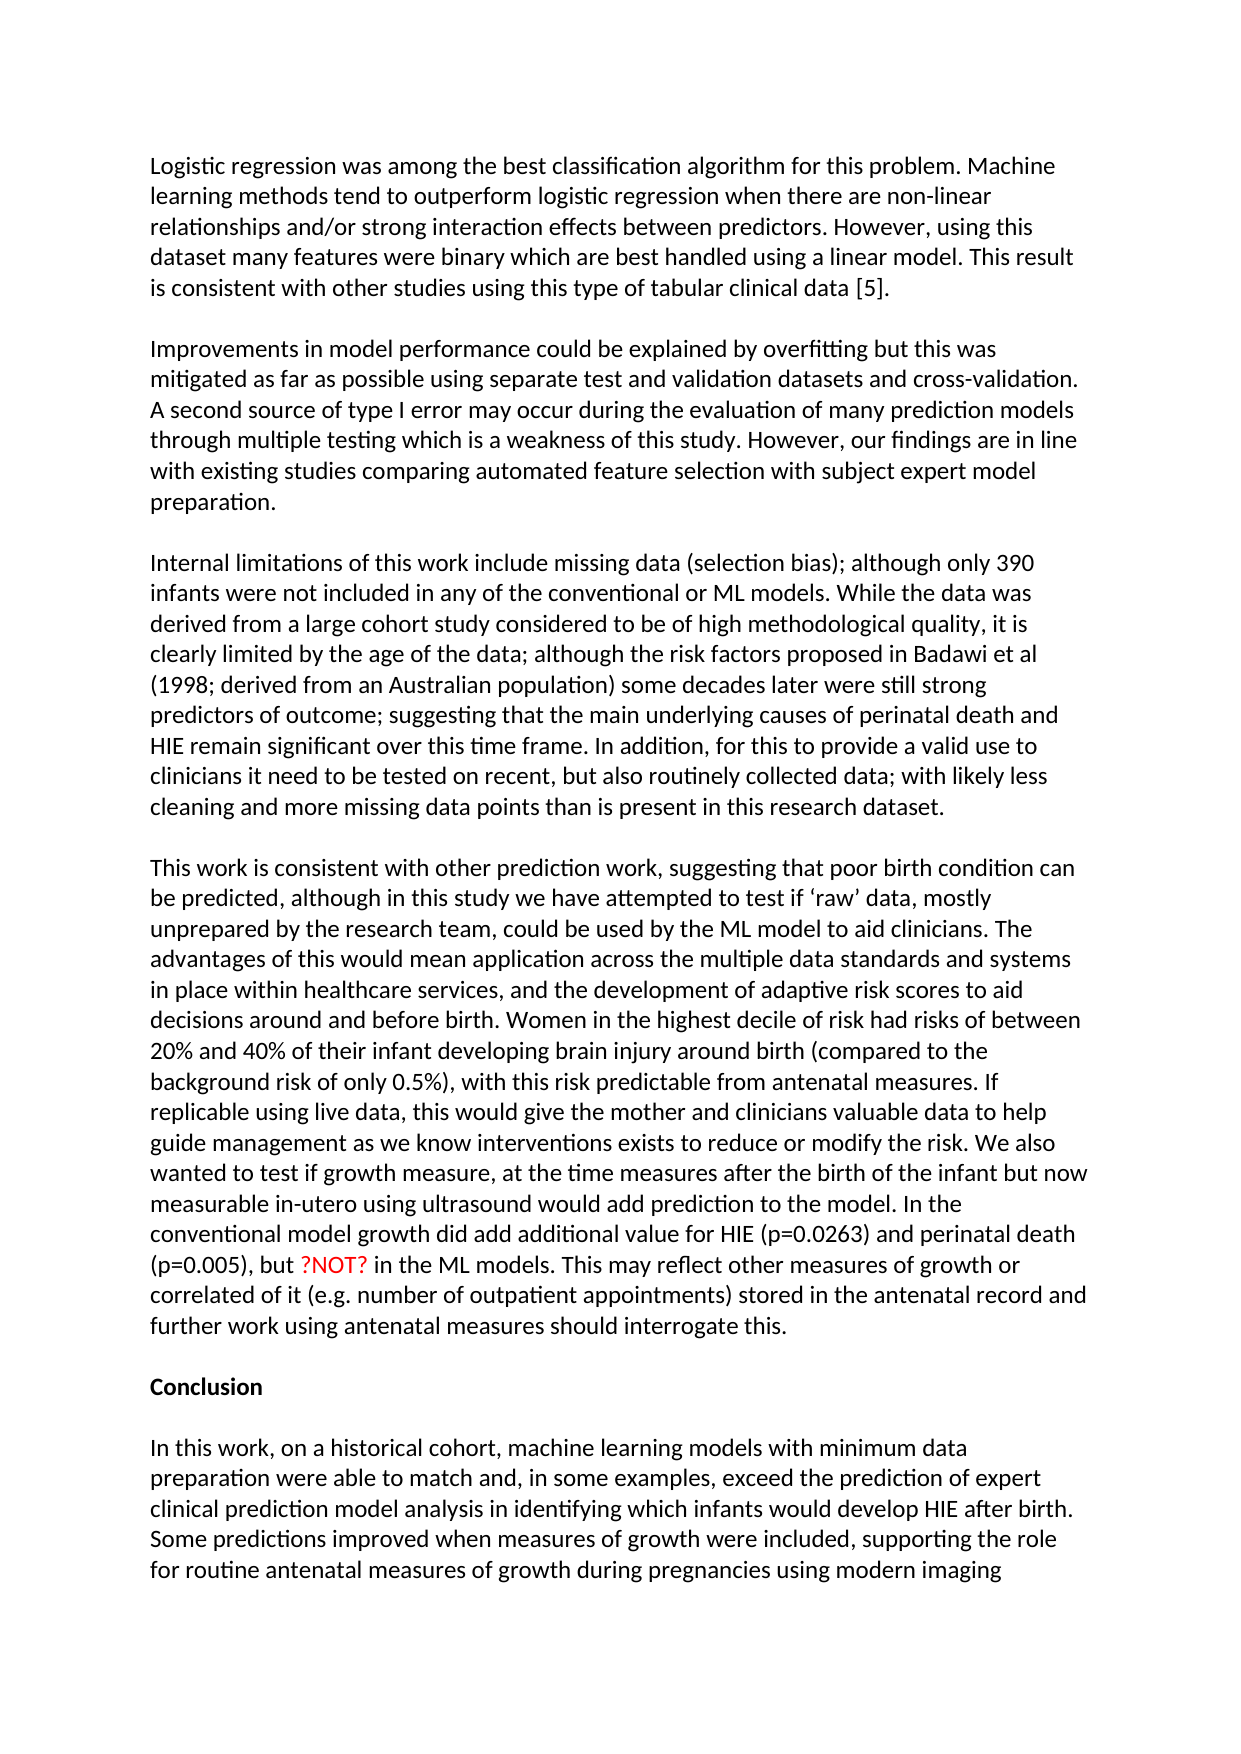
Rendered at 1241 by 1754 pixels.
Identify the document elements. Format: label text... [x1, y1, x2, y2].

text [150, 1432, 1090, 1584]
text Conclusion [150, 1371, 1090, 1401]
text Improvements in model performance could be explained by overfitting but this was mitigated as far as possible using separate test and validation datasets and cross-validation. A second source of type I error may occur during the evaluation of many prediction models through multiple testing which is a weakness of this study. However, our findings are in line with existing studies comparing automated feature selection with subject expert model preparation. [150, 333, 1090, 516]
text Logistic regression was among the best classification algorithm for this problem. Machine learning methods tend to outperform logistic regression when there are non-linear relationships and/or strong interaction effects between predictors. However, using this dataset many features were binary which are best handled using a linear model. This result is consistent with other studies using this type of tabular clinical data [5]. [150, 150, 1090, 303]
text This work is consistent with other prediction work, suggesting that poor birth condition can be predicted, although in this study we have attempted to test if ‘raw’ data, mostly unprepared by the research team, could be used by the ML model to aid clinicians. The advantages of this would mean application across the multiple data standards and systems in place within healthcare services, and the development of adaptive risk scores to aid decisions around and before birth. Women in the highest decile of risk had risks of between 20% and 40% of their infant developing brain injury around birth (compared to the background risk of only 0.5%), with this risk predictable from antenatal measures. If replicable using live data, this would give the mother and clinicians valuable data to help guide management as we know interventions exists to reduce or modify the risk. We also wanted to test if growth measure, at the time measures after the birth of the infant but now measurable in-utero using ultrasound would add prediction to the model. In the conventional model growth did add additional value for HIE (p=0.0263) and perinatal death (p=0.005), but ?NOT? in the ML models. This may reflect other measures of growth or correlated of it (e.g. number of outpatient appointments) stored in the antenatal record and further work using antenatal measures should interrogate this. [150, 852, 1090, 1340]
text Internal limitations of this work include missing data (selection bias); although only 390 infants were not included in any of the conventional or ML models. While the data was derived from a large cohort study considered to be of high methodological quality, it is clearly limited by the age of the data; although the risk factors proposed in Badawi et al (1998; derived from an Australian population) some decades later were still strong predictors of outcome; suggesting that the main underlying causes of perinatal death and HIE remain significant over this time frame. In addition, for this to provide a valid use to clinicians it need to be tested on recent, but also routinely collected data; with likely less cleaning and more missing data points than is present in this research dataset. [150, 547, 1090, 821]
